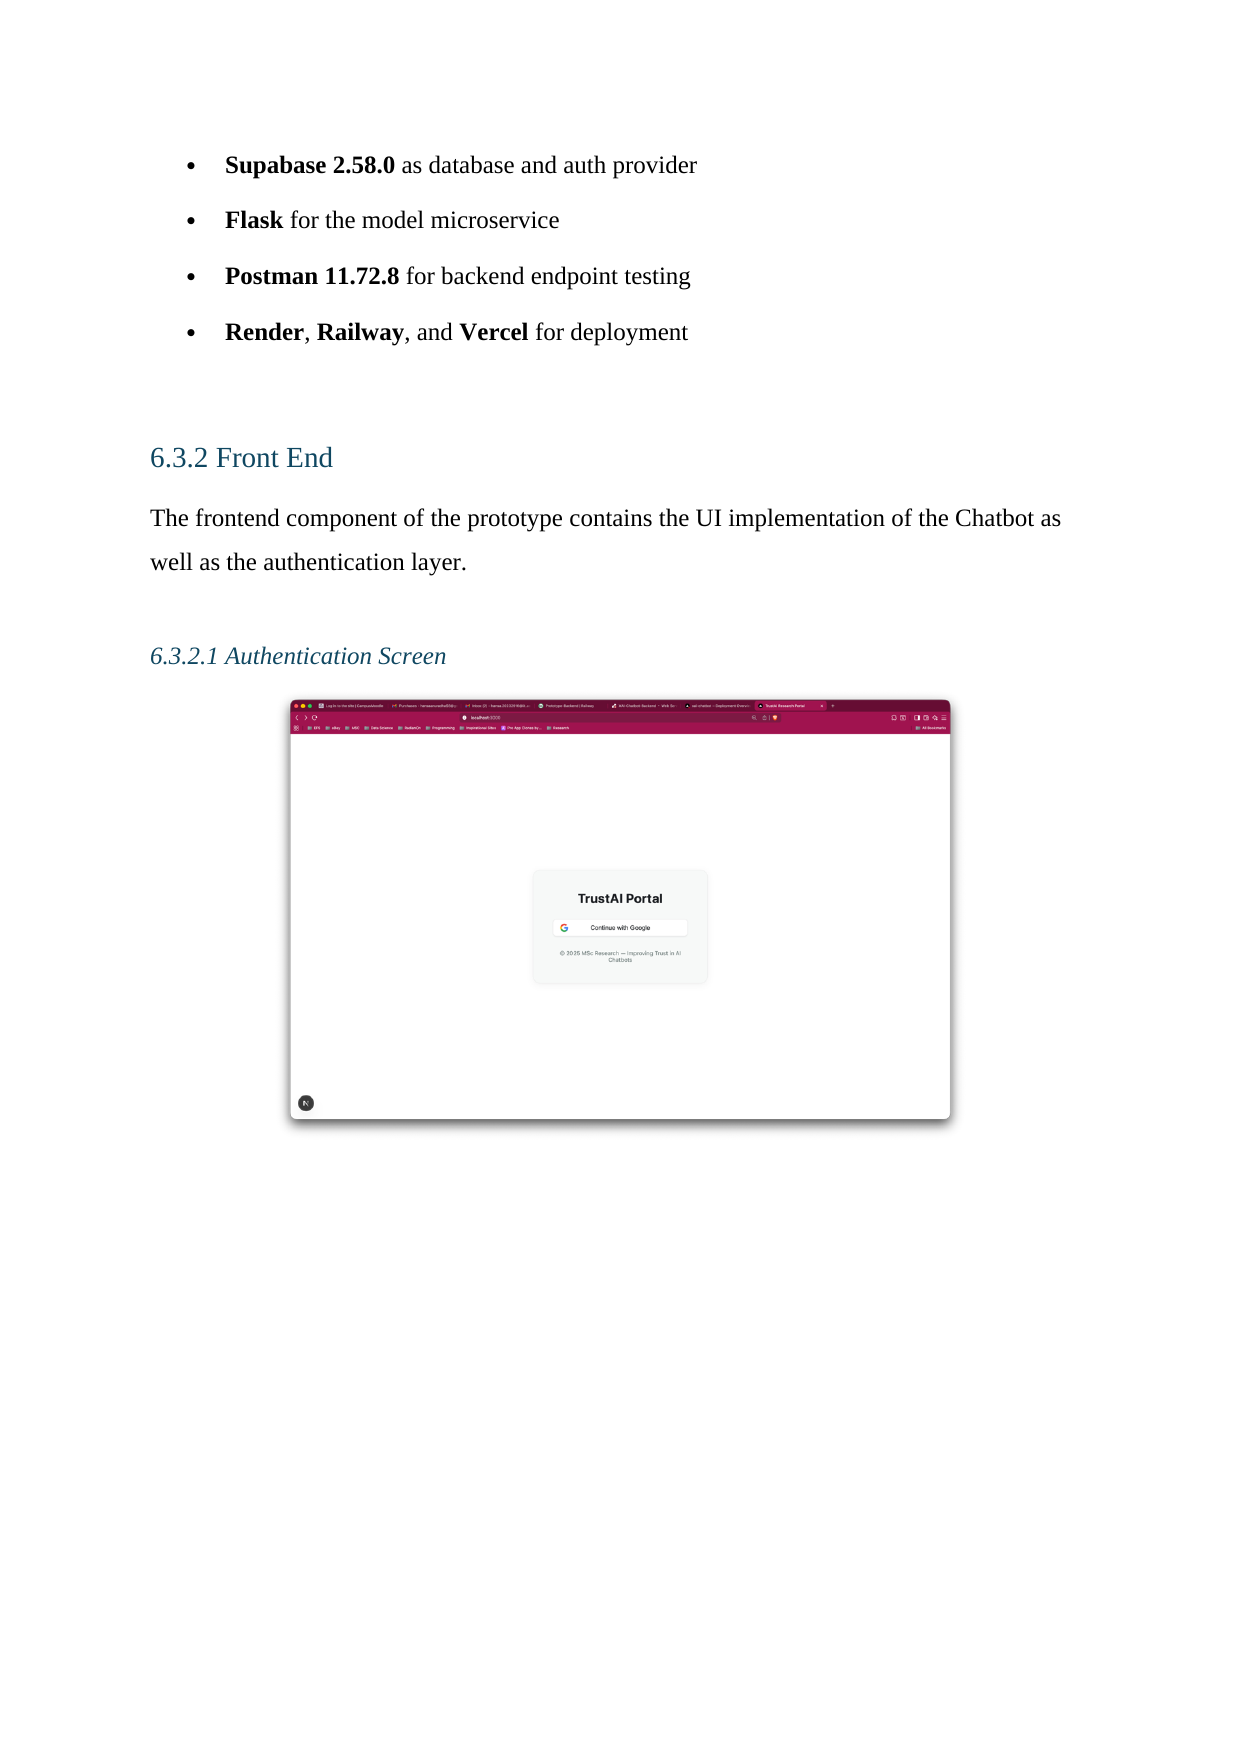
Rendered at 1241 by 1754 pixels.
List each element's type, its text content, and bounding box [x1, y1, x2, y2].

picture [273, 688, 967, 1141]
list Supabase 2.58.0 as database and auth provider [187, 150, 1090, 179]
text The frontend component of the prototype contains the UI implementation of the Chatbot as well as the authentication layer. [150, 503, 1090, 575]
list Render, Railway, and Vercel for deployment [187, 317, 1090, 346]
subtitle 6.3.2 Front End [150, 441, 1090, 474]
list Flask for the model microservice [187, 206, 1090, 234]
subtitle 6.3.2.1 Authentication Screen [150, 641, 1090, 670]
list Postman 11.72.8 for backend endpoint testing [187, 261, 1090, 290]
